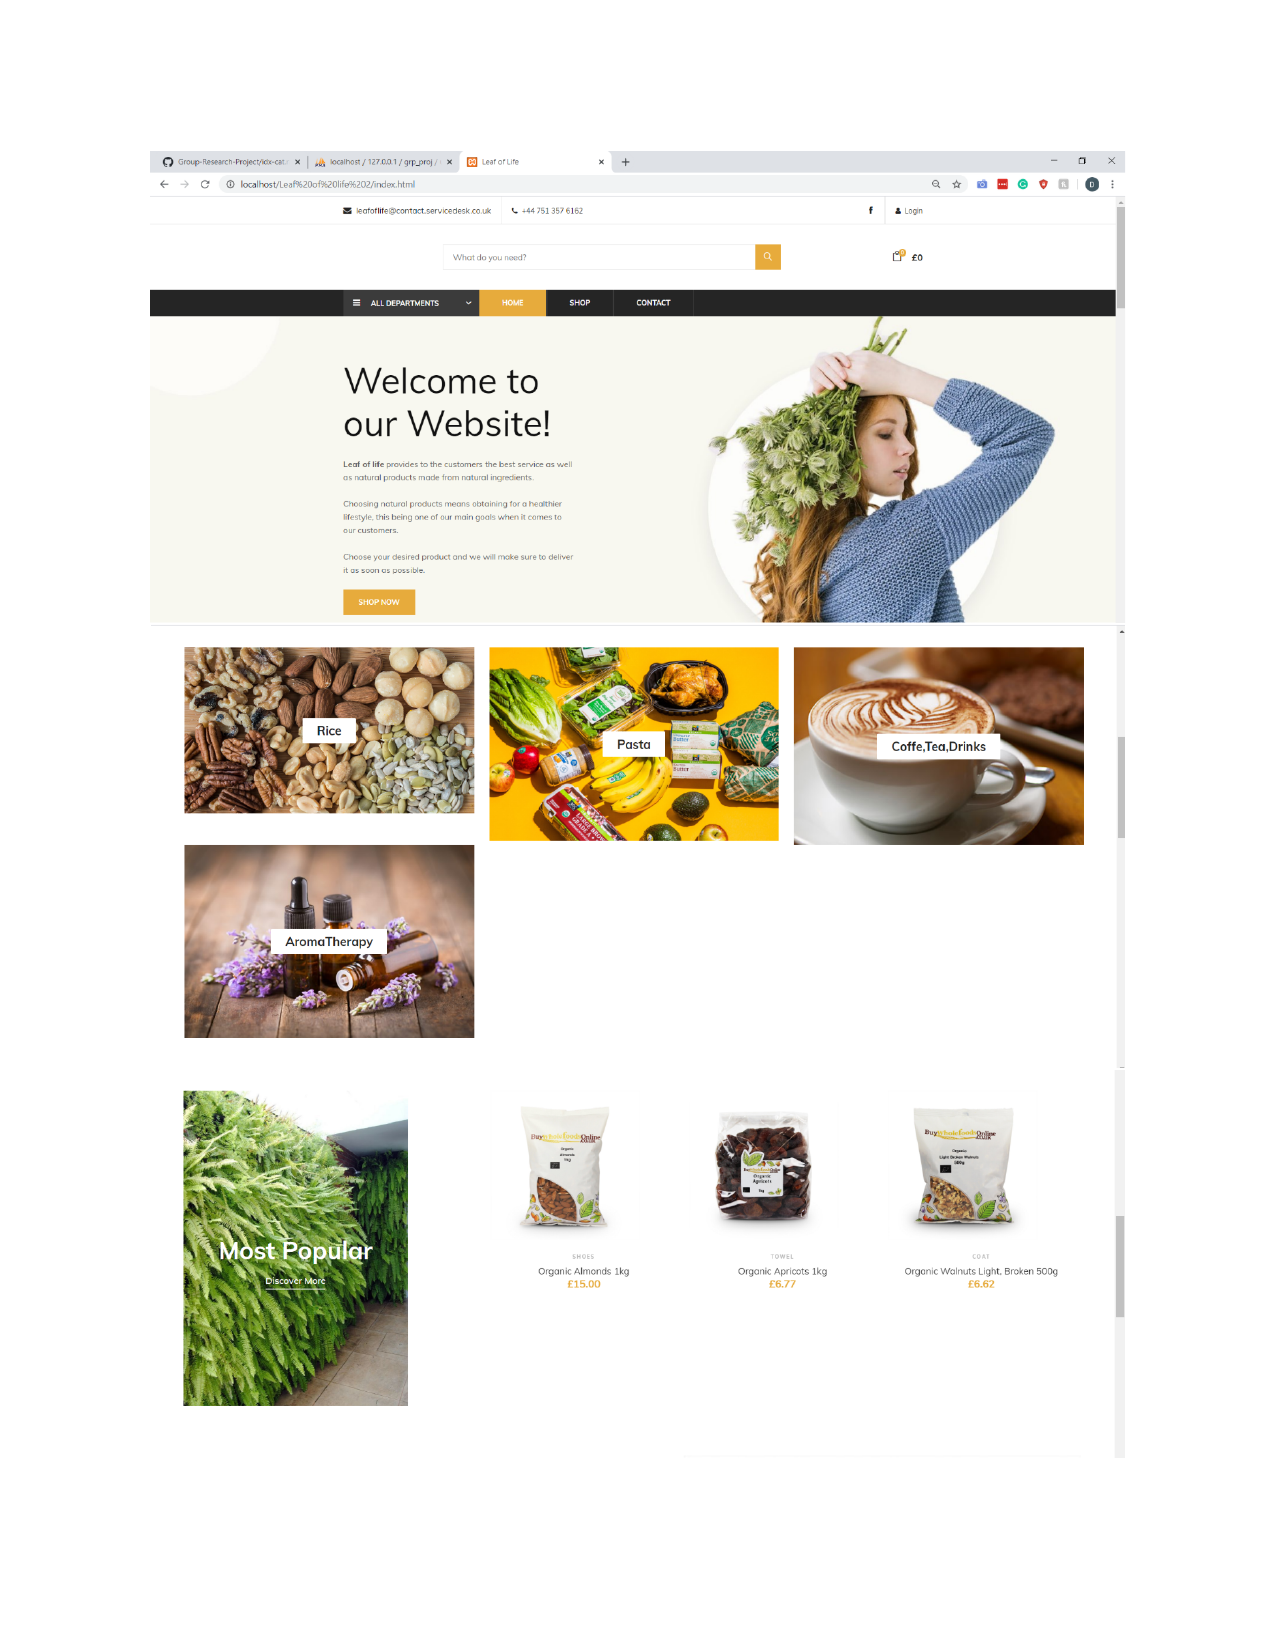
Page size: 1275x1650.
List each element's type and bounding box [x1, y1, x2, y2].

picture [150, 1070, 1125, 1458]
picture [150, 151, 1125, 623]
picture [151, 624, 1125, 1068]
